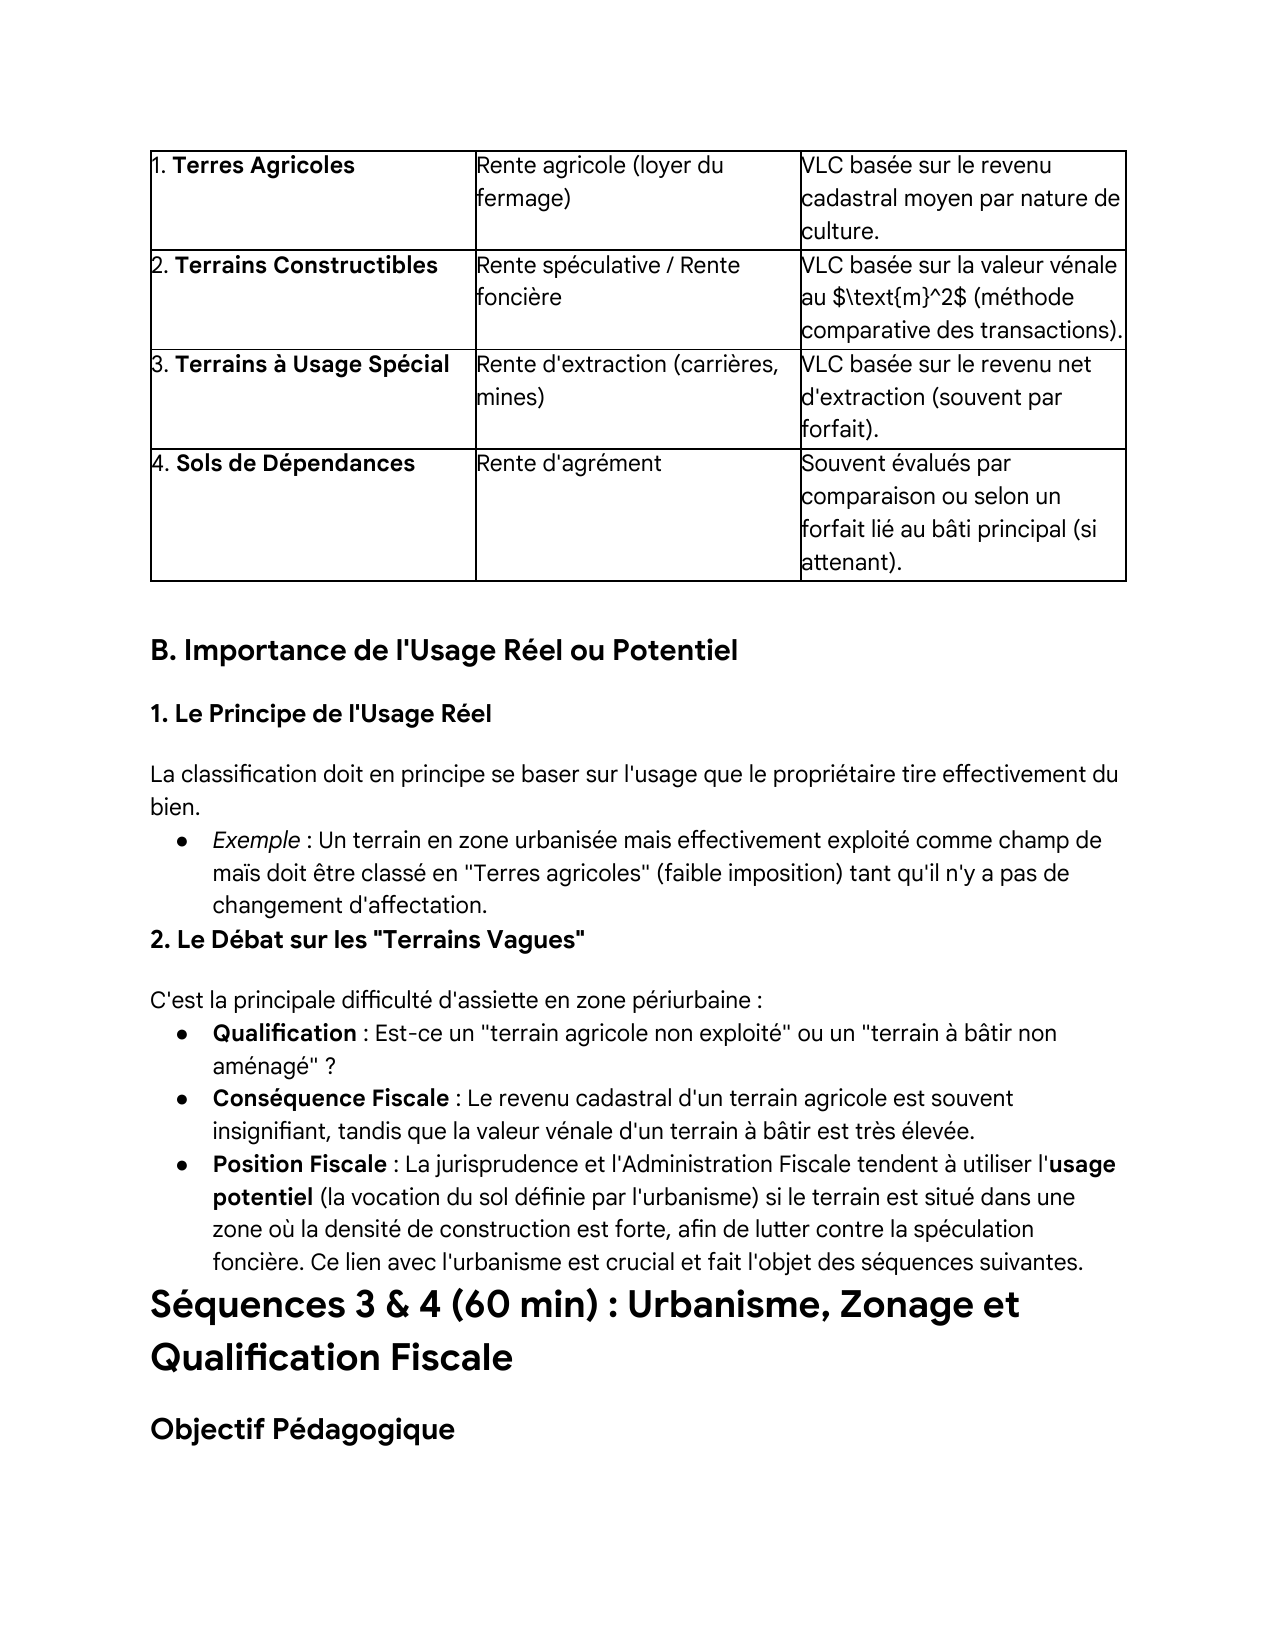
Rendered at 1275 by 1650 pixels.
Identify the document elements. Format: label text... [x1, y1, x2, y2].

table_cell 3. Terrains à Usage Spécial [152, 350, 475, 448]
table_cell 4. Sols de Dépendances [152, 450, 475, 580]
subtitle 1. Le Principe de l'Usage Réel [150, 698, 1125, 730]
subtitle Objectif Pédagogique [150, 1411, 1125, 1448]
list Position Fiscale : La jurisprudence et l'Administration Fiscale tendent à utiliser l'usage potentiel (la vocation du sol définie par l'urbanisme) si le terrain est situé dans une zone où la densité de construction est forte, afin de lutter contre la spéculation foncière. Ce lien avec l'urbanisme est crucial et fait l'objet des séquences suivantes. [175, 1150, 1125, 1277]
table_cell VLC basée sur la valeur vénale au $\text{m}^2$ (méthode comparative des transactions). [802, 251, 1125, 349]
table_cell Rente d'agrément [477, 450, 800, 580]
subtitle B. Importance de l'Usage Réel ou Potentiel [150, 632, 1125, 668]
table_cell VLC basée sur le revenu cadastral moyen par nature de culture. [802, 152, 1125, 249]
table_cell Rente spéculative / Rente foncière [477, 251, 800, 349]
text C'est la principale difficulté d'assiette en zone périurbaine : [150, 987, 1125, 1015]
table_cell Rente d'extraction (carrières, mines) [477, 350, 800, 448]
table_cell VLC basée sur le revenu net d'extraction (souvent par forfait). [802, 350, 1125, 448]
subtitle 2. Le Débat sur les "Terrains Vagues" [150, 924, 1125, 956]
list Qualification : Est-ce un "terrain agricole non exploité" ou un "terrain à bâtir non aménagé" ? [175, 1019, 1125, 1081]
text La classification doit en principe se baser sur l'usage que le propriétaire tire effectivement du bien. [150, 761, 1125, 822]
table_cell 1. Terres Agricoles [152, 152, 475, 249]
table_cell 2. Terrains Constructibles [152, 251, 475, 349]
list Conséquence Fiscale : Le revenu cadastral d'un terrain agricole est souvent insignifiant, tandis que la valeur vénale d'un terrain à bâtir est très élevée. [175, 1085, 1125, 1146]
list Exemple : Un terrain en zone urbanisée mais effectivement exploité comme champ de maïs doit être classé en "Terres agricoles" (faible imposition) tant qu'il n'y a pas de changement d'affectation. [175, 826, 1125, 920]
table_cell Souvent évalués par comparaison ou selon un forfait lié au bâti principal (si attenant). [802, 450, 1125, 580]
subtitle Séquences 3 & 4 (60 min) : Urbanisme, Zonage et Qualification Fiscale [150, 1281, 1125, 1381]
table_cell Rente agricole (loyer du fermage) [477, 152, 800, 249]
